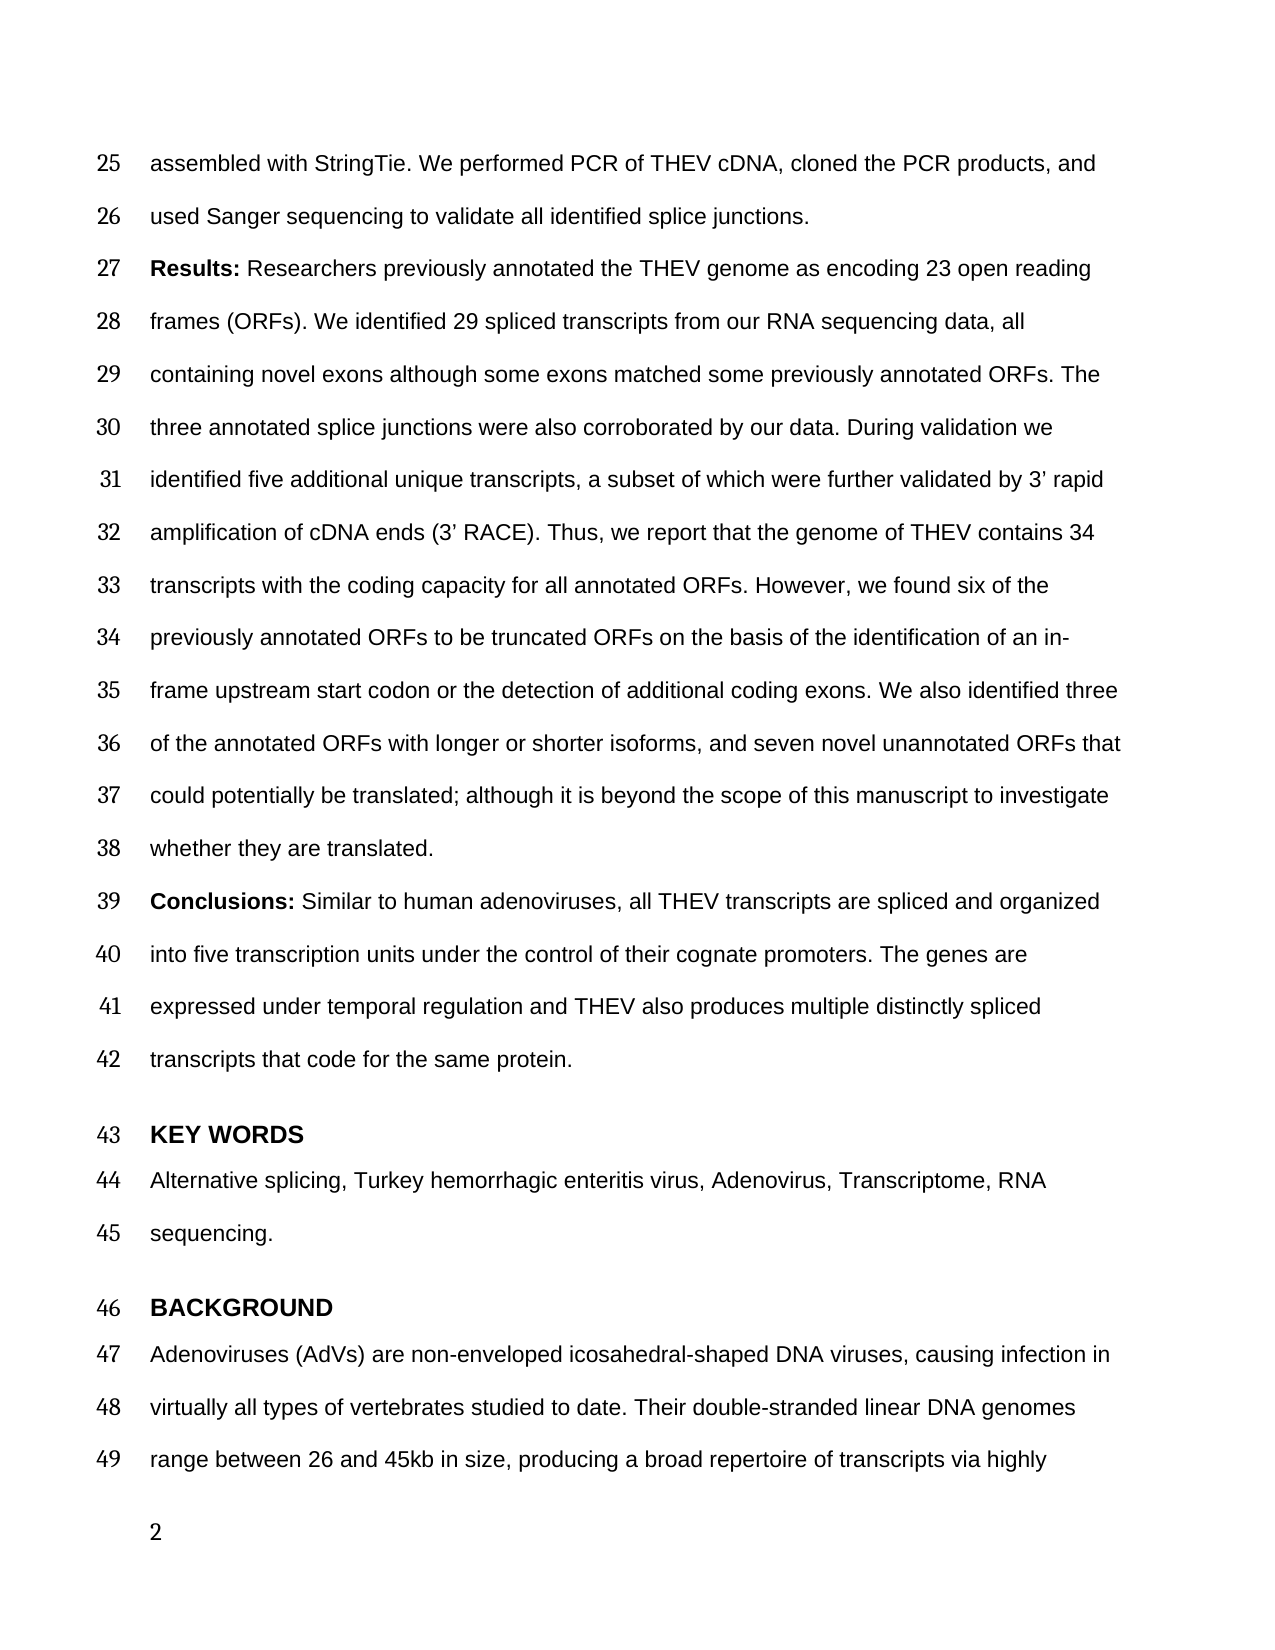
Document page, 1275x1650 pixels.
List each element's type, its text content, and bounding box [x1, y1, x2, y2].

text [150, 1341, 1125, 1473]
subtitle BACKGROUND [150, 1293, 1125, 1322]
text Alternative splicing, Turkey hemorrhagic enteritis virus, Adenovirus, Transcriptome, RNA sequencing. [150, 1167, 1125, 1246]
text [150, 150, 1125, 1072]
subtitle KEY WORDS [150, 1119, 1125, 1148]
